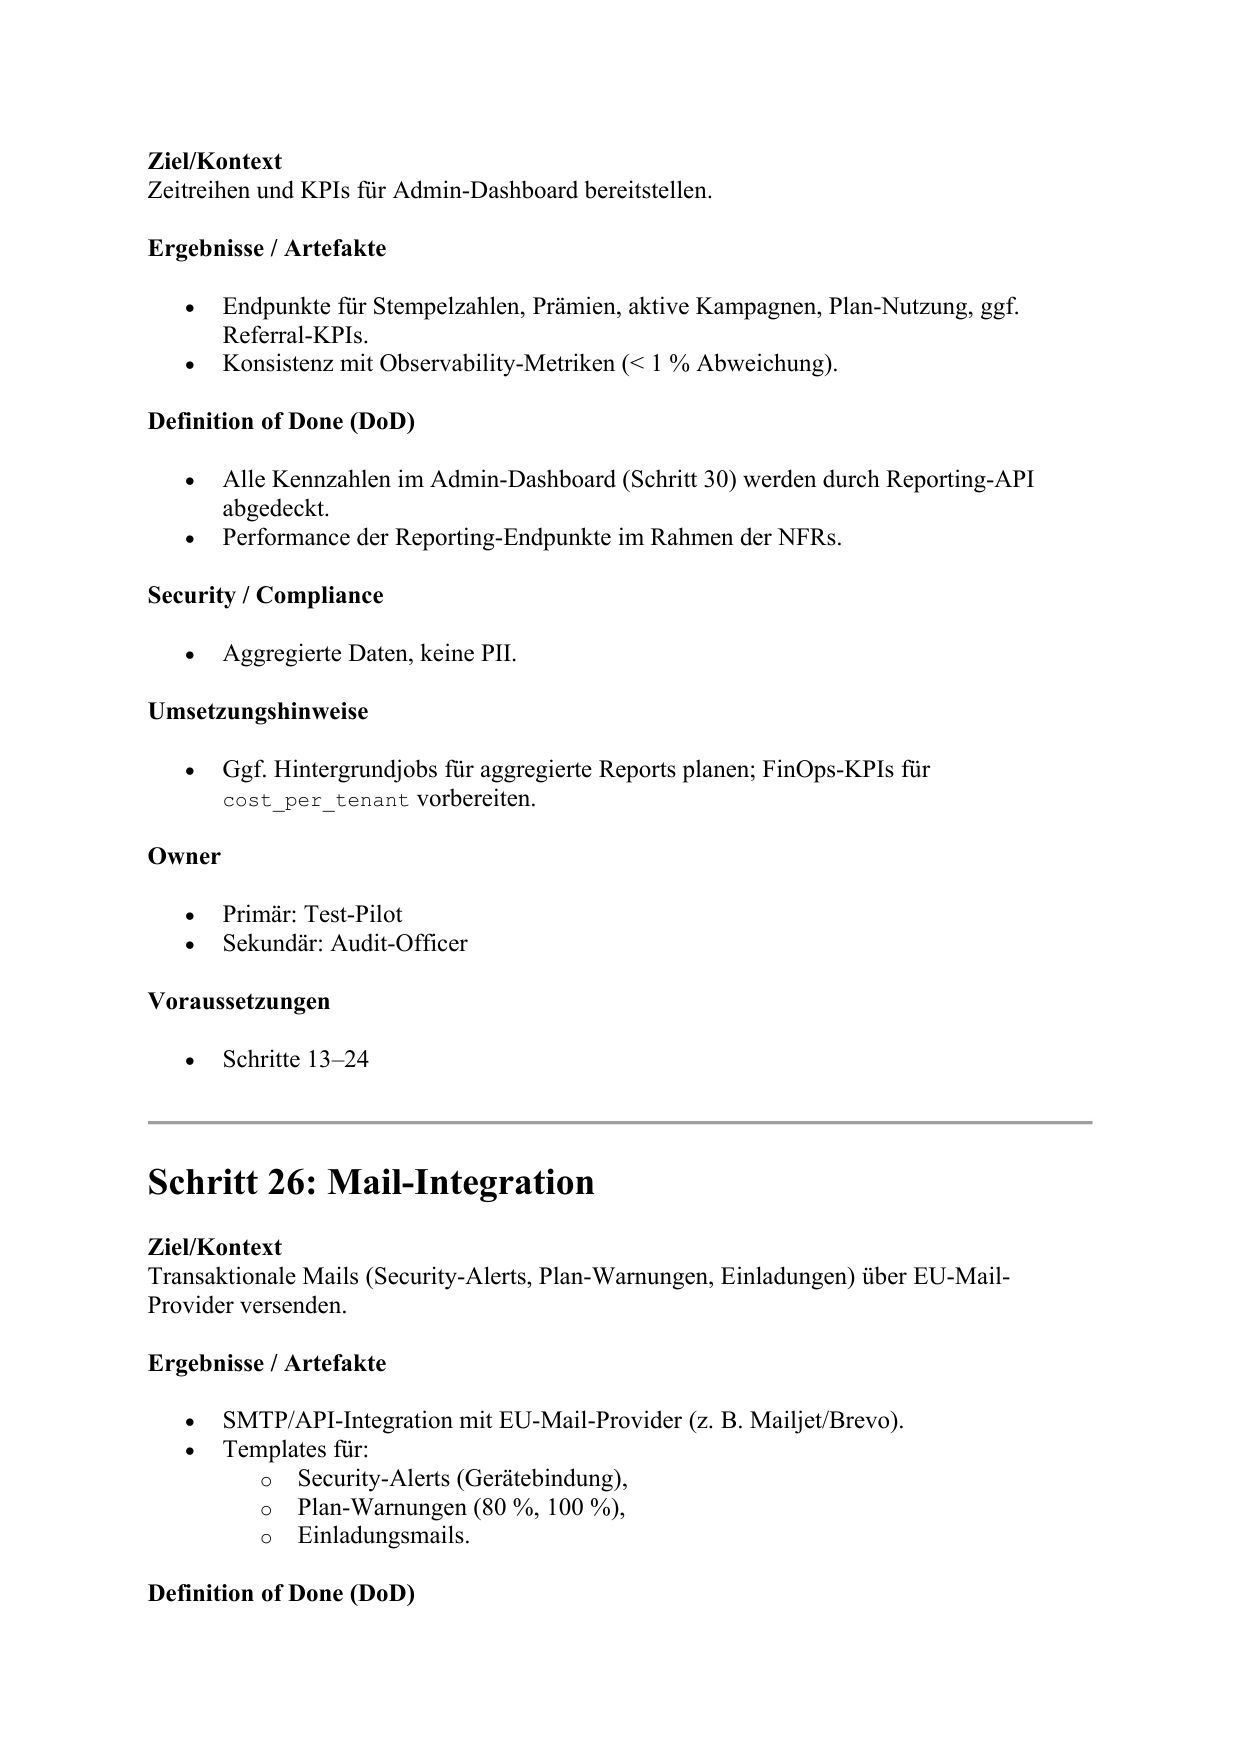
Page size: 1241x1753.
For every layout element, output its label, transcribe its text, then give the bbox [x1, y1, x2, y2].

text Umsetzungshinweise [147, 696, 1230, 725]
text • Sekundär: Audit-Officer [185, 928, 1230, 957]
text Ziel/Kontext [147, 1232, 1230, 1261]
text • SMTP/API-Integration mit EU-Mail-Provider (z. B. Mailjet/Brevo). • Templates für: [185, 1406, 909, 1463]
text Ziel/Kontext [147, 147, 1230, 175]
text Zeitreihen und KPIs für Admin-Dashboard bereitstellen. [147, 175, 1230, 204]
text Voraussetzungen [147, 986, 1230, 1015]
text Definition of Done (DoD) [147, 1578, 1230, 1607]
text • Primär: Test-Pilot [185, 899, 1230, 928]
text Definition of Done (DoD) [147, 407, 1230, 436]
text Ergebnisse / Artefakte [147, 233, 1230, 262]
text • Endpunkte für Stempelzahlen, Prämien, aktive Kampagnen, Plan-Nutzung, ggf. [185, 291, 1230, 320]
text • Ggf. Hintergrundjobs für aggregierte Reports planen; FinOps-KPIs für [185, 754, 1230, 783]
text Transaktionale Mails (Security-Alerts, Plan-Warnungen, Einladungen) über EU-Mail- Provider versenden. [147, 1261, 1230, 1319]
text • Performance der Reporting-Endpunkte im Rahmen der NFRs. [185, 522, 1230, 551]
text abgedeckt. [222, 493, 1230, 522]
text • Konsistenz mit Observability-Metriken (< 1 % Abweichung). [185, 349, 1230, 378]
text Security / Compliance [147, 580, 1230, 609]
text o Security-Alerts (Gerätebindung), o Plan-Warnungen (80 %, 100 %), o Einladungsmails. [260, 1463, 1230, 1549]
text cost_per_tenant vorbereiten. [222, 783, 1230, 813]
text Schritt 26: Mail-Integration [147, 1161, 1230, 1203]
text • Aggregierte Daten, keine PII. [185, 638, 1230, 667]
text Ergebnisse / Artefakte [147, 1348, 1230, 1377]
text Owner [147, 842, 1230, 871]
text • Schritte 13–24 [185, 1044, 1230, 1073]
text • Alle Kennzahlen im Admin-Dashboard (Schritt 30) werden durch Reporting-API [185, 465, 1230, 493]
text Referral-KPIs. [222, 320, 1230, 349]
picture [145, 1118, 1095, 1127]
